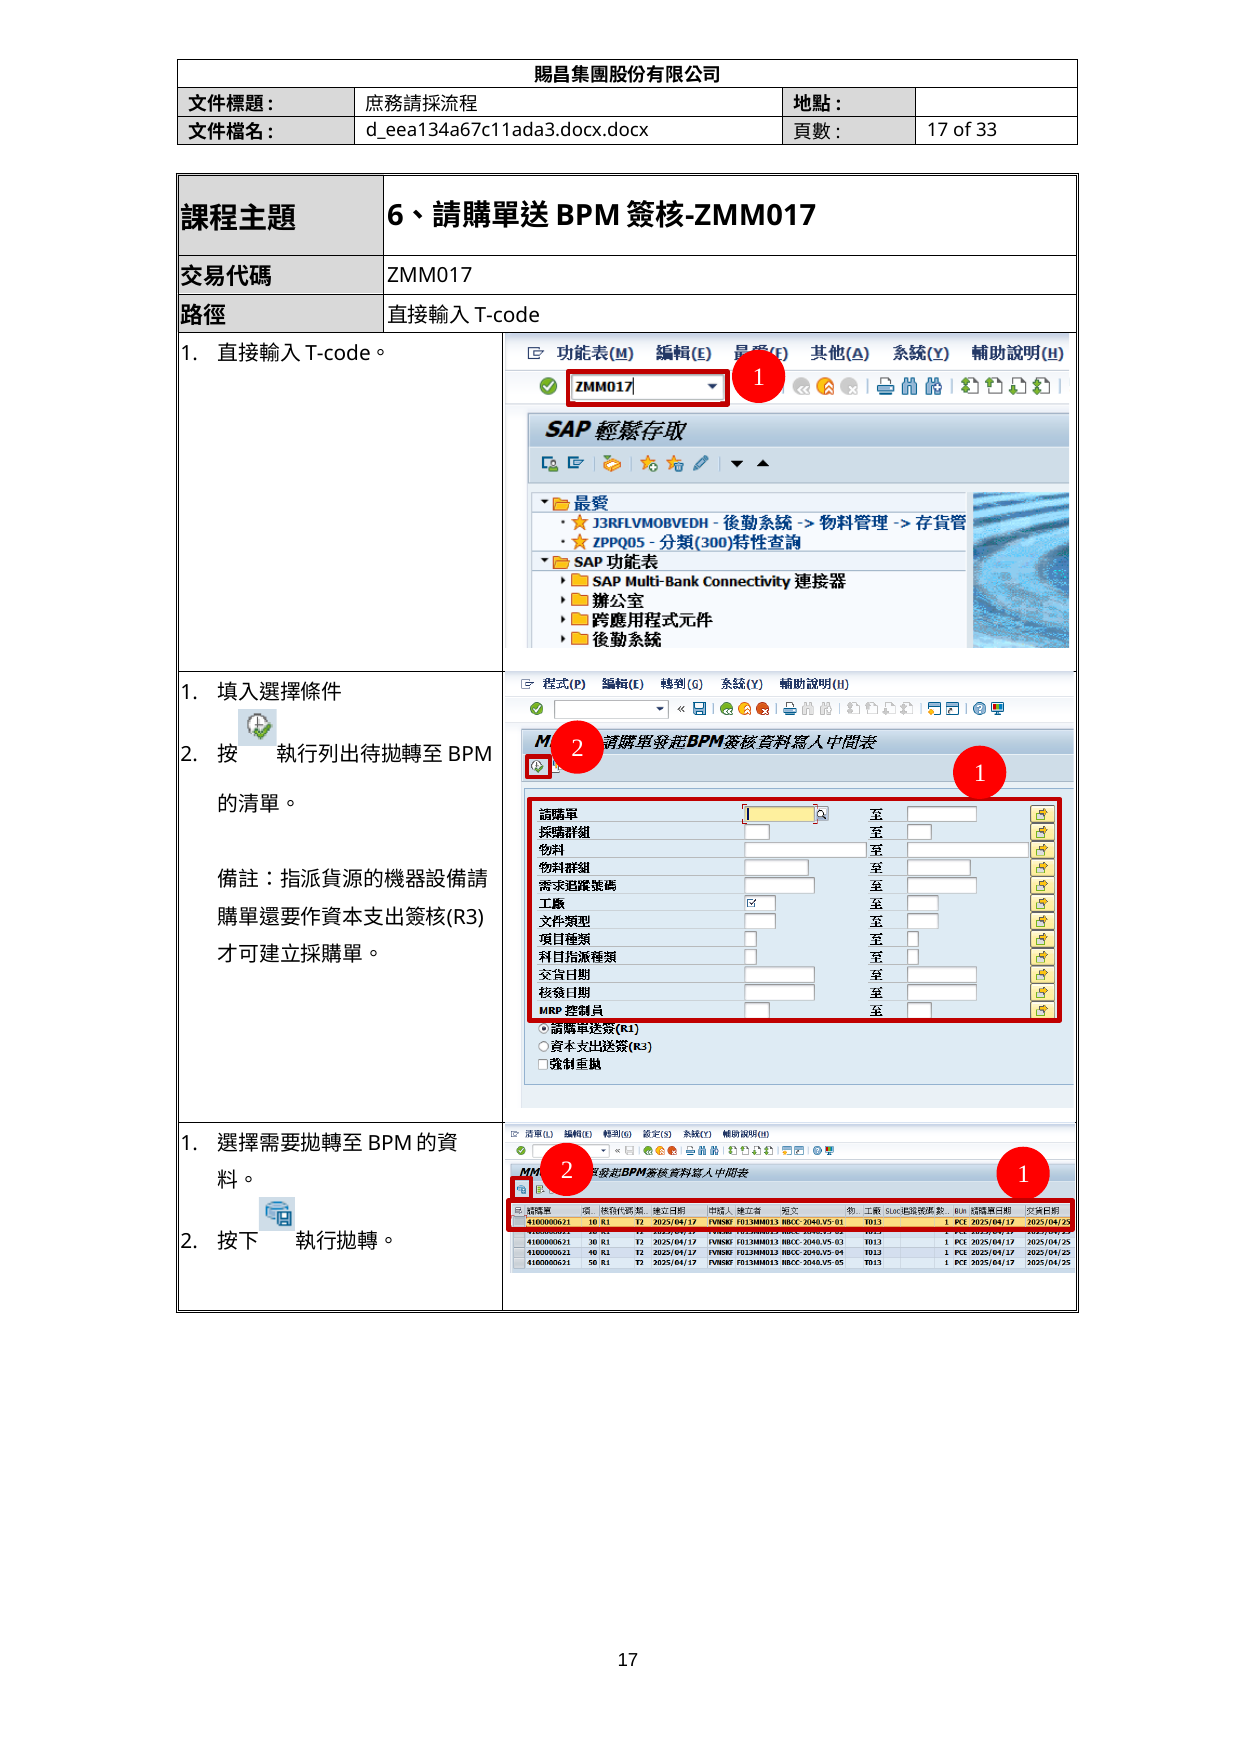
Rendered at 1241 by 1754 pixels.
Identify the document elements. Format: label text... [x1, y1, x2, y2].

picture [505, 671, 1074, 1108]
table_cell [503, 1123, 1076, 1310]
table_cell 選擇需要拋轉至BPM的資料。 按下執行拋轉。 [179, 1123, 502, 1310]
table_header 6、請購單送BPM簽核-ZMM017 [384, 176, 1076, 255]
picture [511, 1203, 1070, 1227]
picture [238, 709, 277, 746]
picture [505, 333, 1070, 648]
table_cell 直接輸入T-code [384, 295, 1076, 332]
table_cell 路徑 [179, 295, 383, 332]
picture [505, 1122, 1075, 1273]
table_cell 直接輸入T-code。 [179, 333, 502, 671]
table_cell [503, 333, 1076, 671]
picture [258, 1197, 295, 1231]
table_cell 交易代碼 [179, 256, 383, 293]
picture [515, 1180, 529, 1197]
table_cell 填入選擇條件 按執行列出待拋轉至BPM的清單。 備註：指派貨源的機器設備請購單還要作資本支出簽核(R3)才可建立採購單。 [179, 672, 502, 1122]
table_cell [503, 672, 1076, 1122]
table_header 課程主題 [179, 176, 383, 255]
table_cell ZMM017 [384, 256, 1076, 293]
